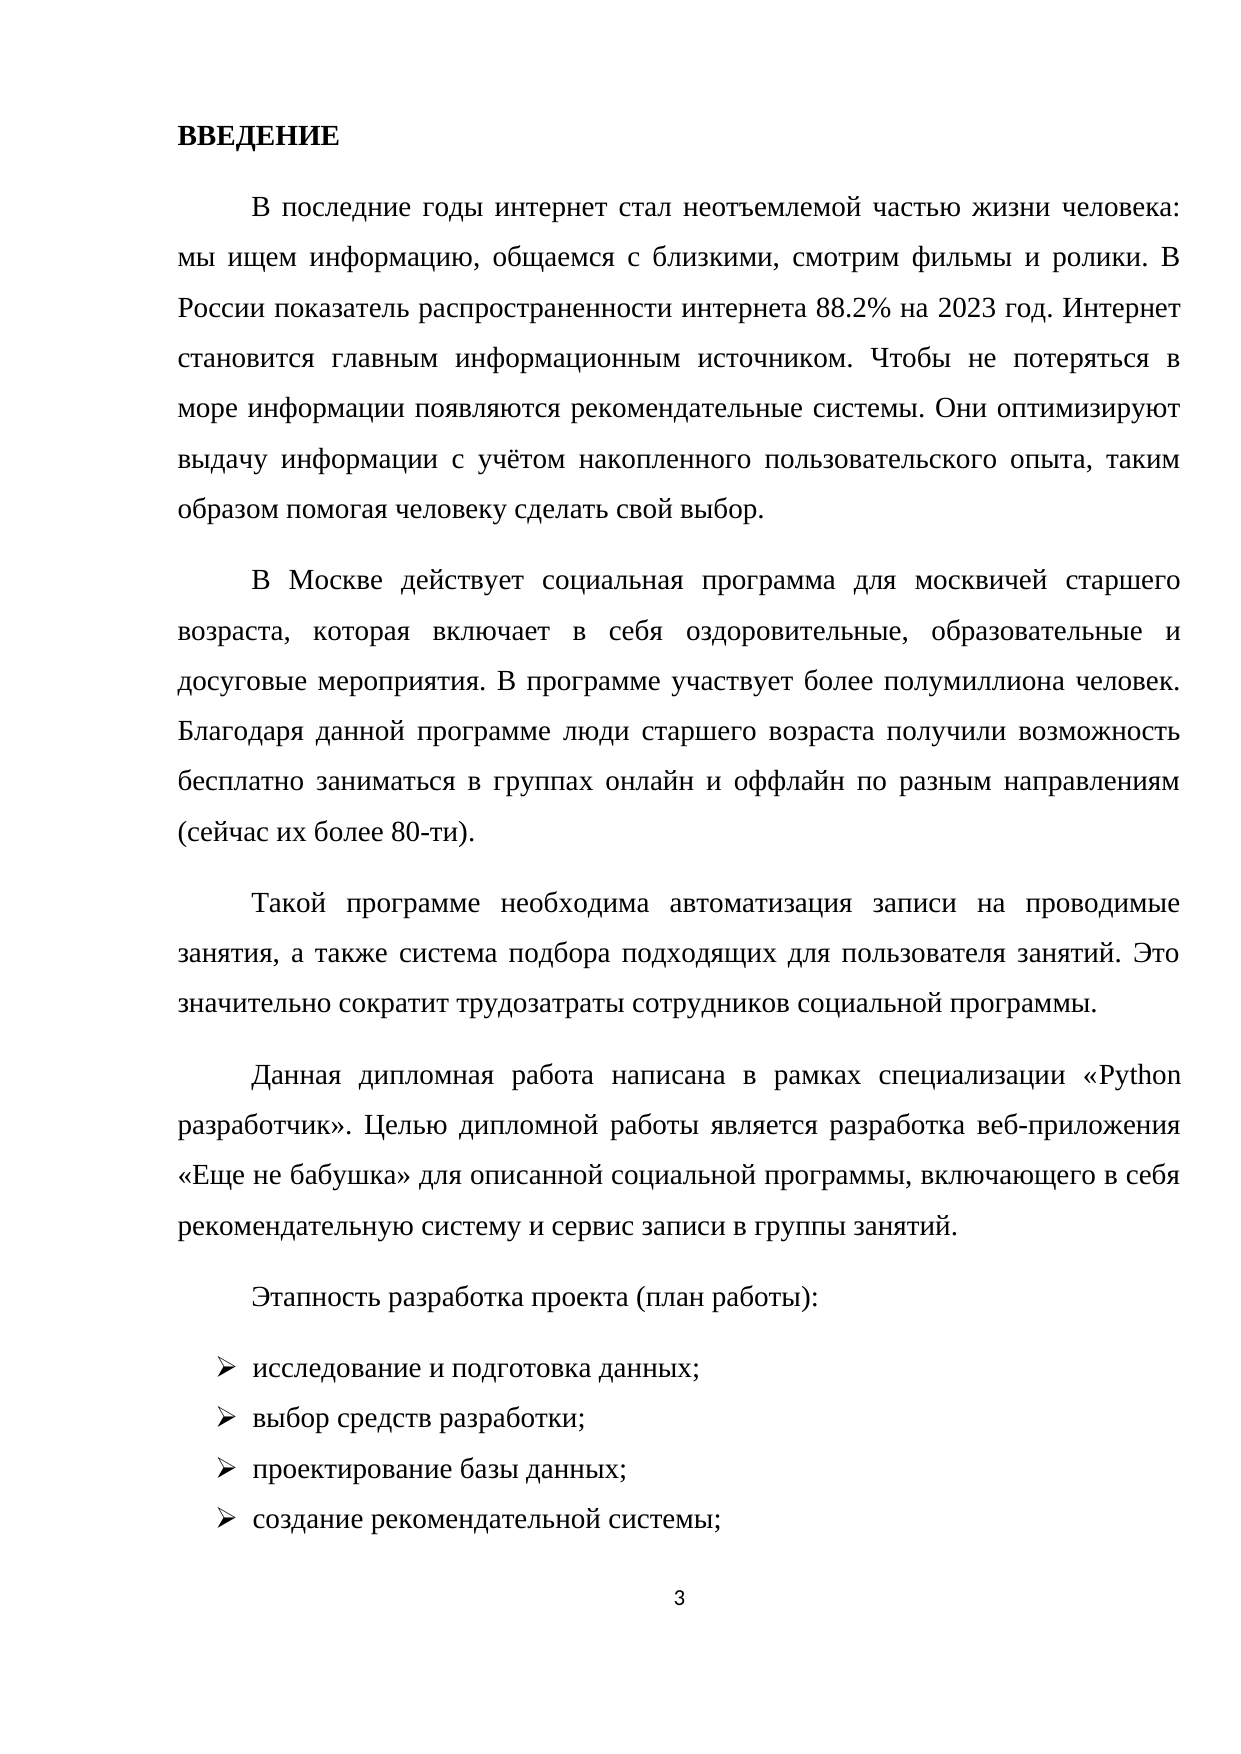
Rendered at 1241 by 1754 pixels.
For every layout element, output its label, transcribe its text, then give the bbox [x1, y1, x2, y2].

text Такой программе необходима автоматизация записи на проводимые занятия, а также система подбора подходящих для пользователя занятий. Это значительно сократит трудозатраты сотрудников социальной программы. [177, 885, 1181, 1019]
list проектирование базы данных; [215, 1451, 1181, 1484]
text В Москве действует социальная программа для москвичей старшего возраста, которая включает в себя оздоровительные, образовательные и досуговые мероприятия. В программе участвует более полумиллиона человек. Благодаря данной программе люди старшего возраста получили возможность бесплатно заниматься в группах онлайн и оффлайн по разным направлениям (сейчас их более 80-ти). [177, 562, 1181, 847]
text В последние годы интернет стал неотъемлемой частью жизни человека: мы ищем информацию, общаемся с близкими, смотрим фильмы и ролики. В России показатель распространенности интернета 88.2% на 2023 год. Интернет становится главным информационным источником. Чтобы не потеряться в море информации появляются рекомендательные системы. Они оптимизируют выдачу информации с учётом накопленного пользовательского опыта, таким образом помогая человеку сделать свой выбор. [177, 189, 1181, 525]
list создание рекомендательной системы; [215, 1501, 1181, 1535]
text ВВЕДЕНИЕ [177, 118, 1181, 152]
list исследование и подготовка данных; [215, 1350, 1181, 1384]
list выбор средств разработки; [215, 1400, 1181, 1434]
text Данная дипломная работа написана в рамках специализации «Python разработчик». Целью дипломной работы является разработка веб-приложения «Еще не бабушка» для описанной социальной программы, включающего в себя рекомендательную систему и сервис записи в группы занятий. [177, 1057, 1181, 1241]
text Этапность разработка проекта (план работы): [177, 1279, 1181, 1312]
